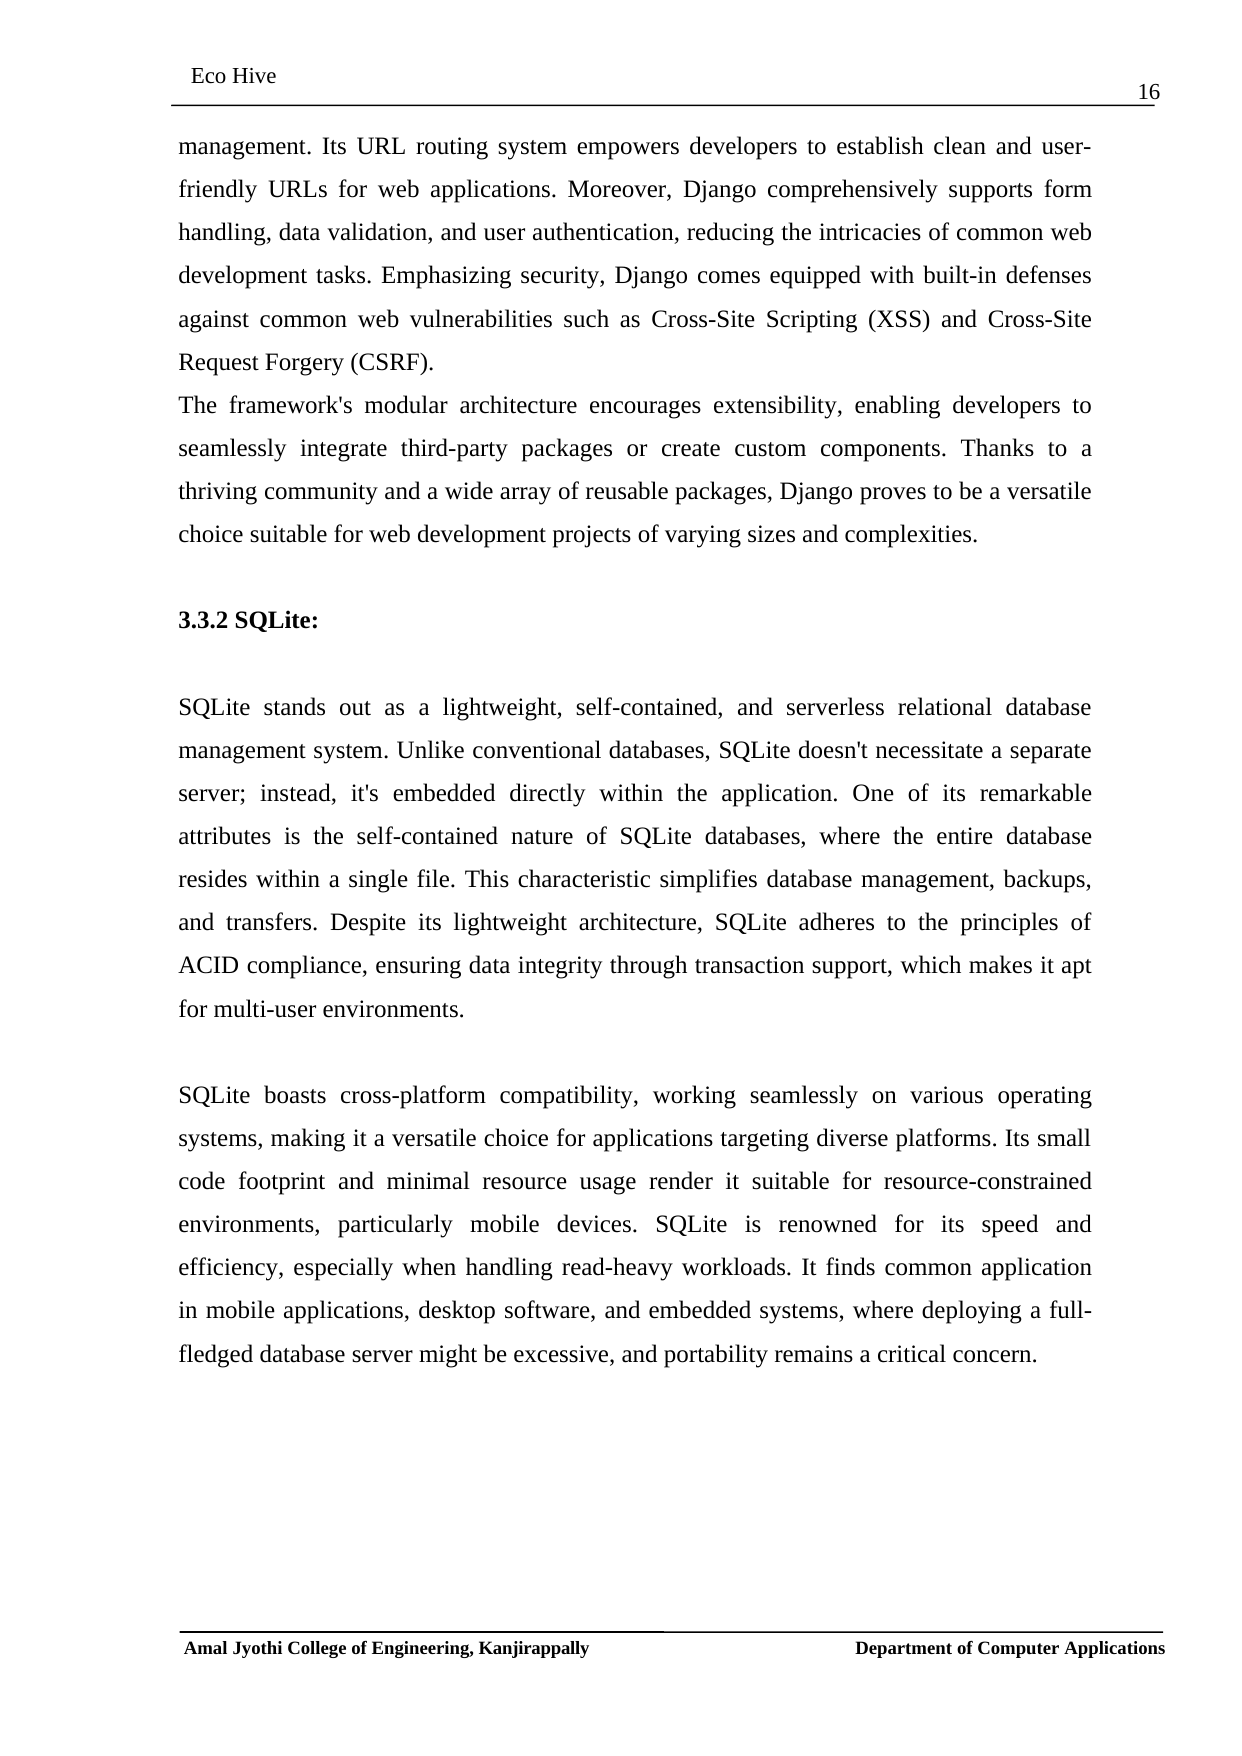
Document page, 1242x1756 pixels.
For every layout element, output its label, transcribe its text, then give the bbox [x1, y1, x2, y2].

text The framework's modular architecture encourages extensibility, enabling developers to seamlessly integrate third-party packages or create custom components. Thanks to a thriving community and a wide array of reusable packages, Django proves to be a versatile choice suitable for web development projects of varying sizes and complexities. [178, 390, 1093, 548]
text SQLite stands out as a lightweight, self-contained, and serverless relational database management system. Unlike conventional databases, SQLite doesn't necessitate a separate server; instead, it's embedded directly within the application. One of its remarkable attributes is the self-contained nature of SQLite databases, where the entire database resides within a single file. This characteristic simplifies database management, backups, and transfers. Despite its lightweight architecture, SQLite adheres to the principles of ACID compliance, ensuring data integrity through transaction support, which makes it apt for multi-user environments. [178, 692, 1093, 1022]
text 3.3.2 SQLite: [178, 606, 1093, 634]
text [178, 131, 1093, 376]
text SQLite boasts cross-platform compatibility, working seamlessly on various operating systems, making it a versatile choice for applications targeting diverse platforms. Its small code footprint and minimal resource usage render it suitable for resource-constrained environments, particularly mobile devices. SQLite is renowned for its speed and efficiency, especially when handling read-heavy workloads. It finds common application in mobile applications, desktop software, and embedded systems, where deploying a full-fledged database server might be excessive, and portability remains a critical concern. [178, 1080, 1093, 1367]
